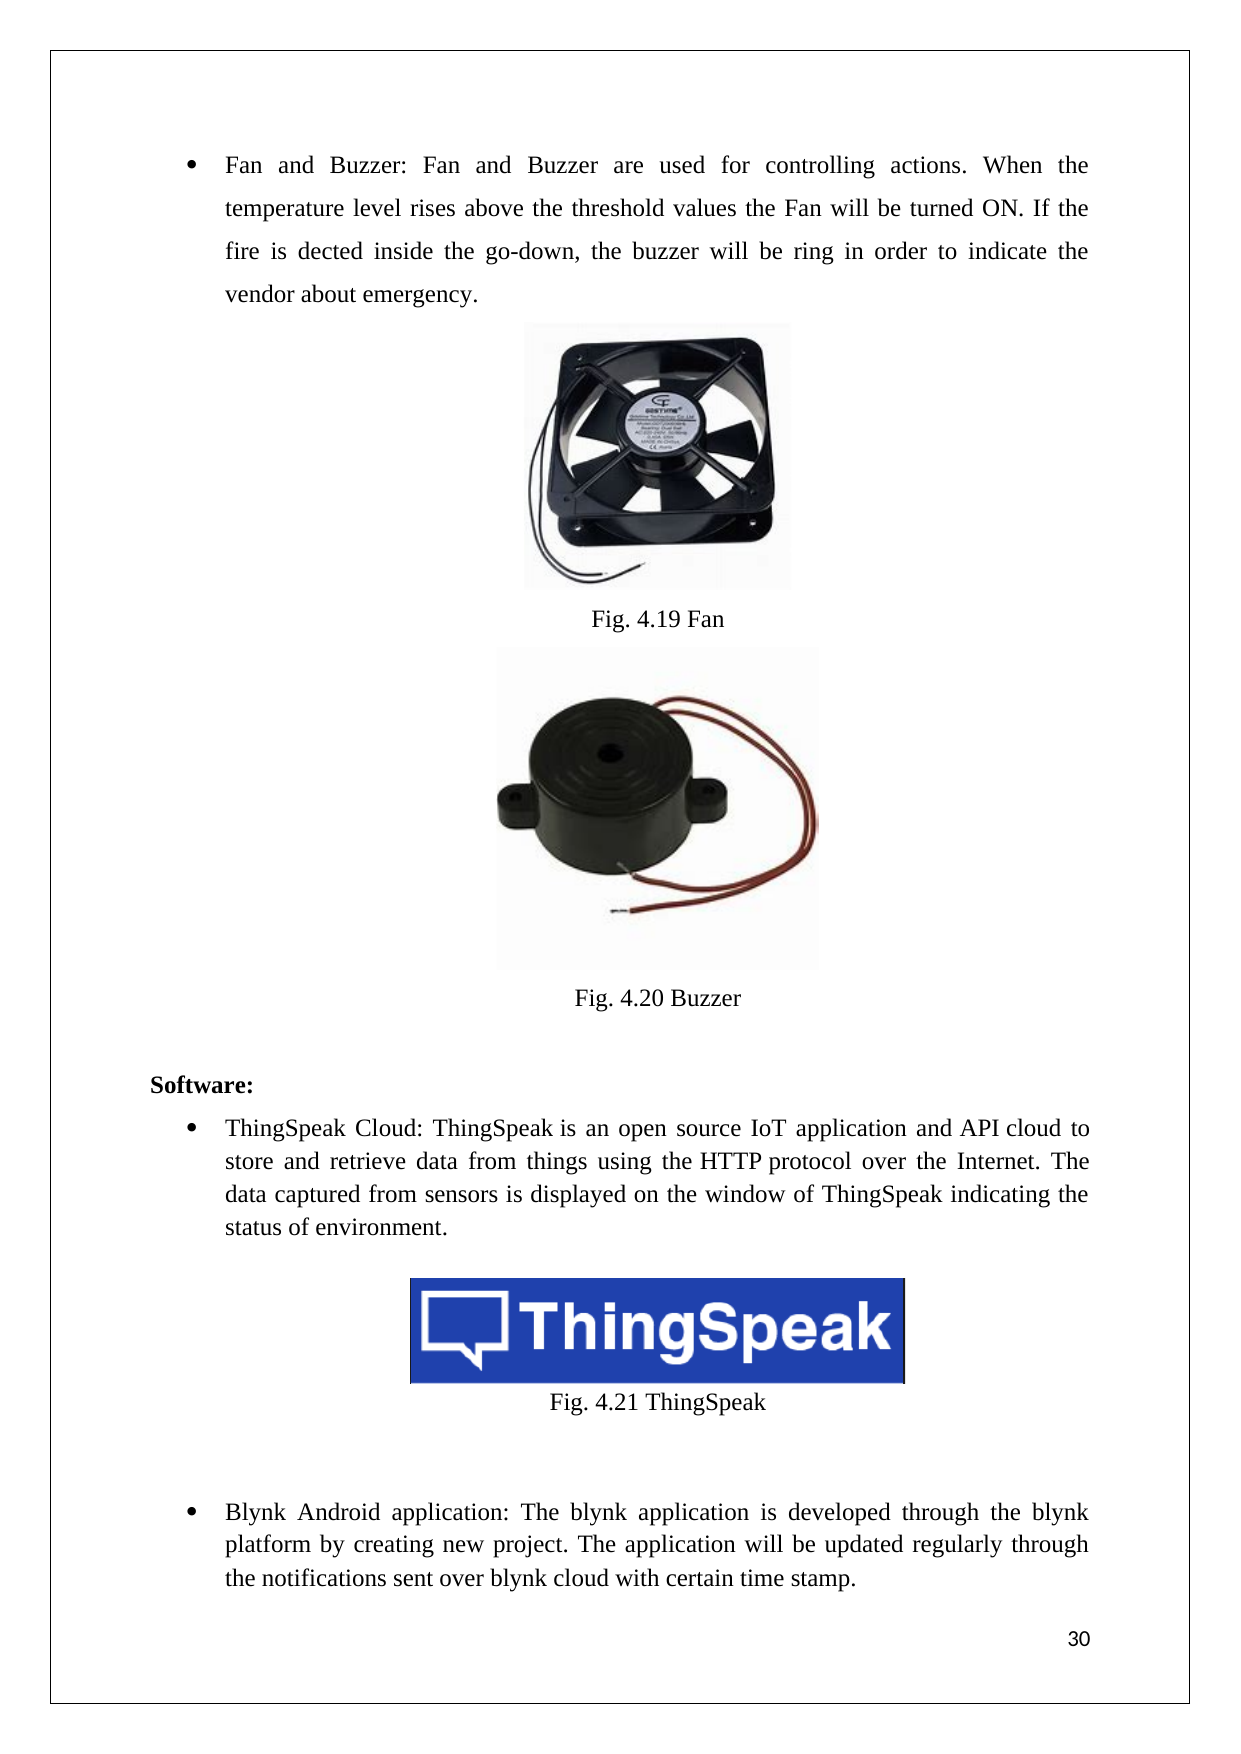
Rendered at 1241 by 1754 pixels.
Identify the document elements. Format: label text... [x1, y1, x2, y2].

list ThingSpeak Cloud: ThingSpeak is an open source IoT application and API cloud to store and retrieve data from things using the HTTP protocol over the Internet. The data captured from sensors is displayed on the window of ThingSpeak indicating the status of environment. [187, 1113, 1090, 1241]
list Fig. 4.21 ThingSpeak [225, 1387, 1090, 1416]
list Fig. 4.20 Buzzer [225, 983, 1090, 1012]
picture [523, 322, 792, 590]
picture [410, 1278, 905, 1384]
list Fan and Buzzer: Fan and Buzzer are used for controlling actions. When the temperature level rises above the threshold values the Fan will be turned ON. If the fire is dected inside the go-down, the buzzer will be ring in order to indicate the vendor about emergency. [187, 150, 1090, 308]
list Blynk Android application: The blynk application is developed through the blynk platform by creating new project. The application will be updated regularly through the notifications sent over blynk cloud with certain time stamp. [187, 1497, 1090, 1591]
picture [496, 647, 819, 970]
list Fig. 4.19 Fan [225, 604, 1090, 633]
text Software: [150, 1070, 1090, 1098]
